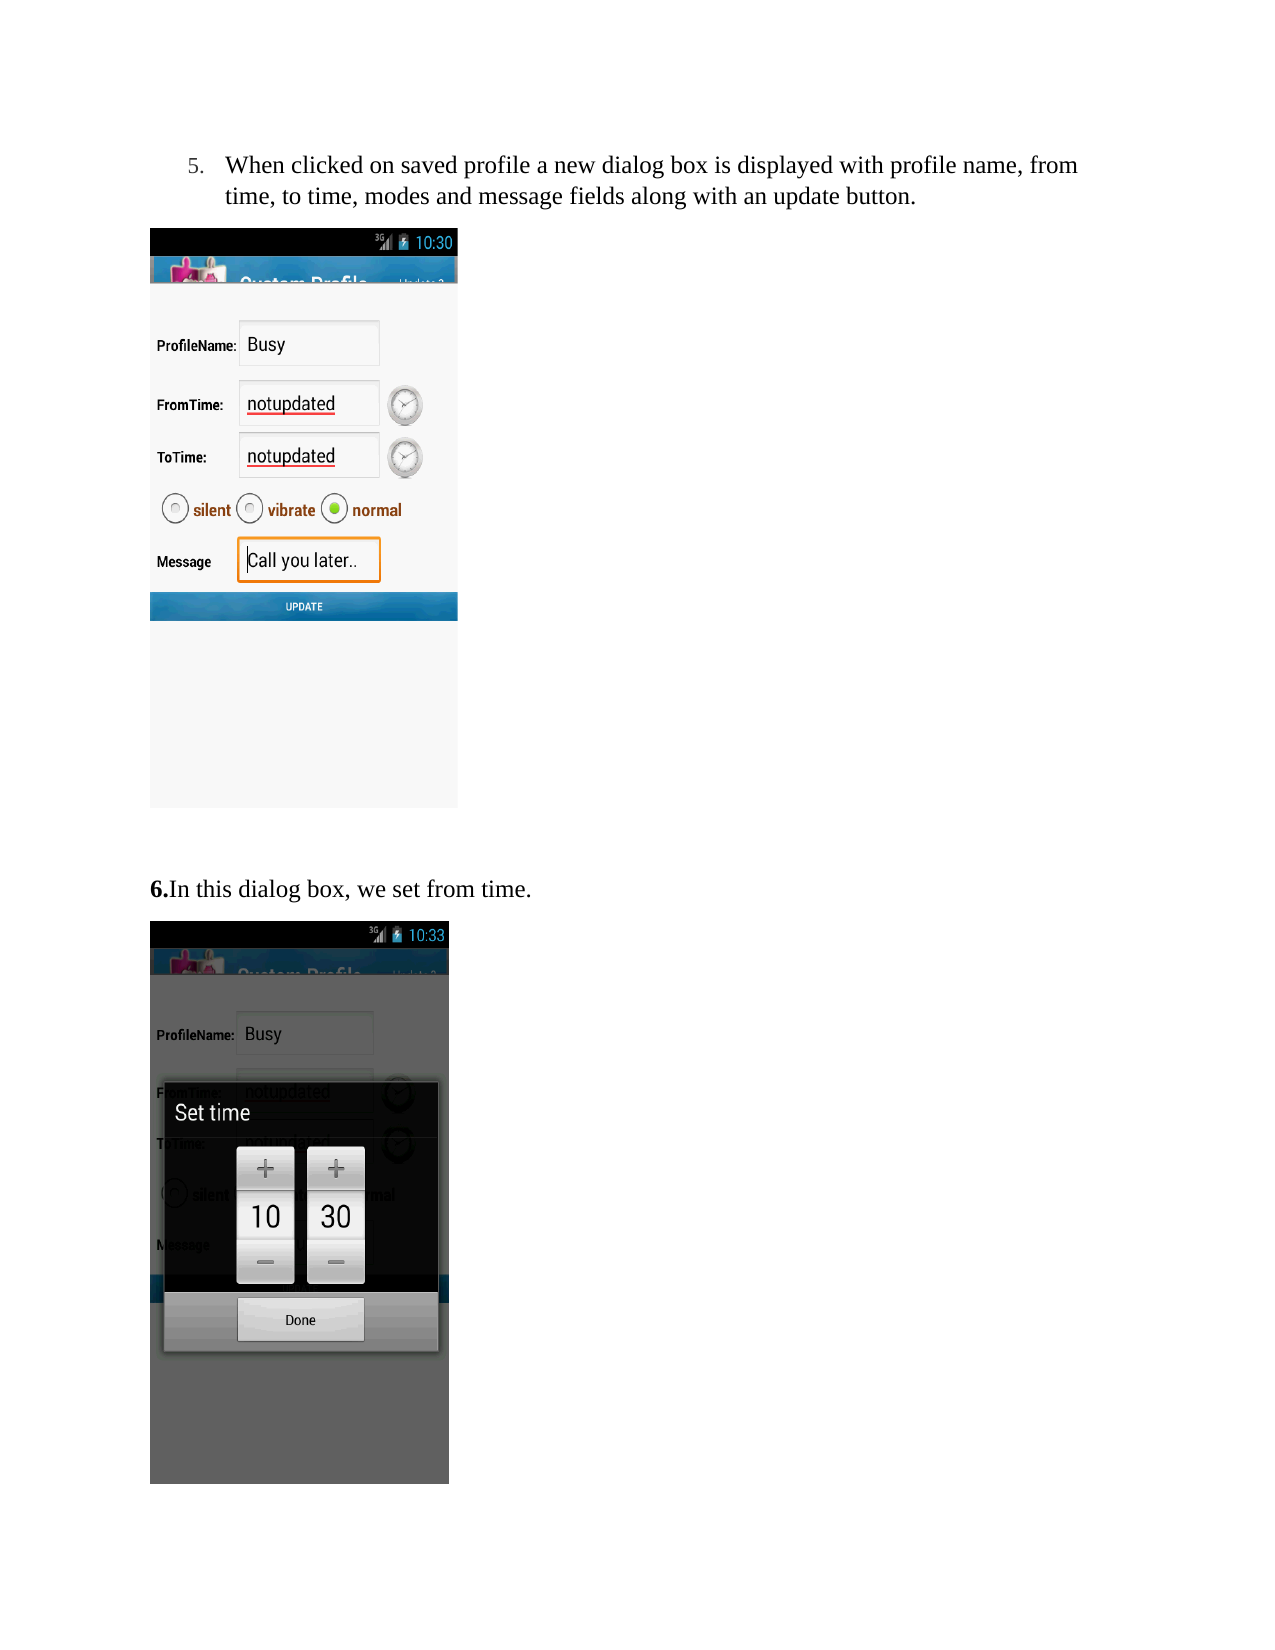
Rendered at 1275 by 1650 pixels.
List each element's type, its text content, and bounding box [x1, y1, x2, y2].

text 6.In this dialog box, we set from time. [150, 874, 1125, 903]
picture [150, 921, 449, 1484]
list When clicked on saved profile a new dialog box is displayed with profile name, from time, to time, modes and message fields along with an update button. [187, 150, 1125, 210]
picture [150, 228, 458, 808]
